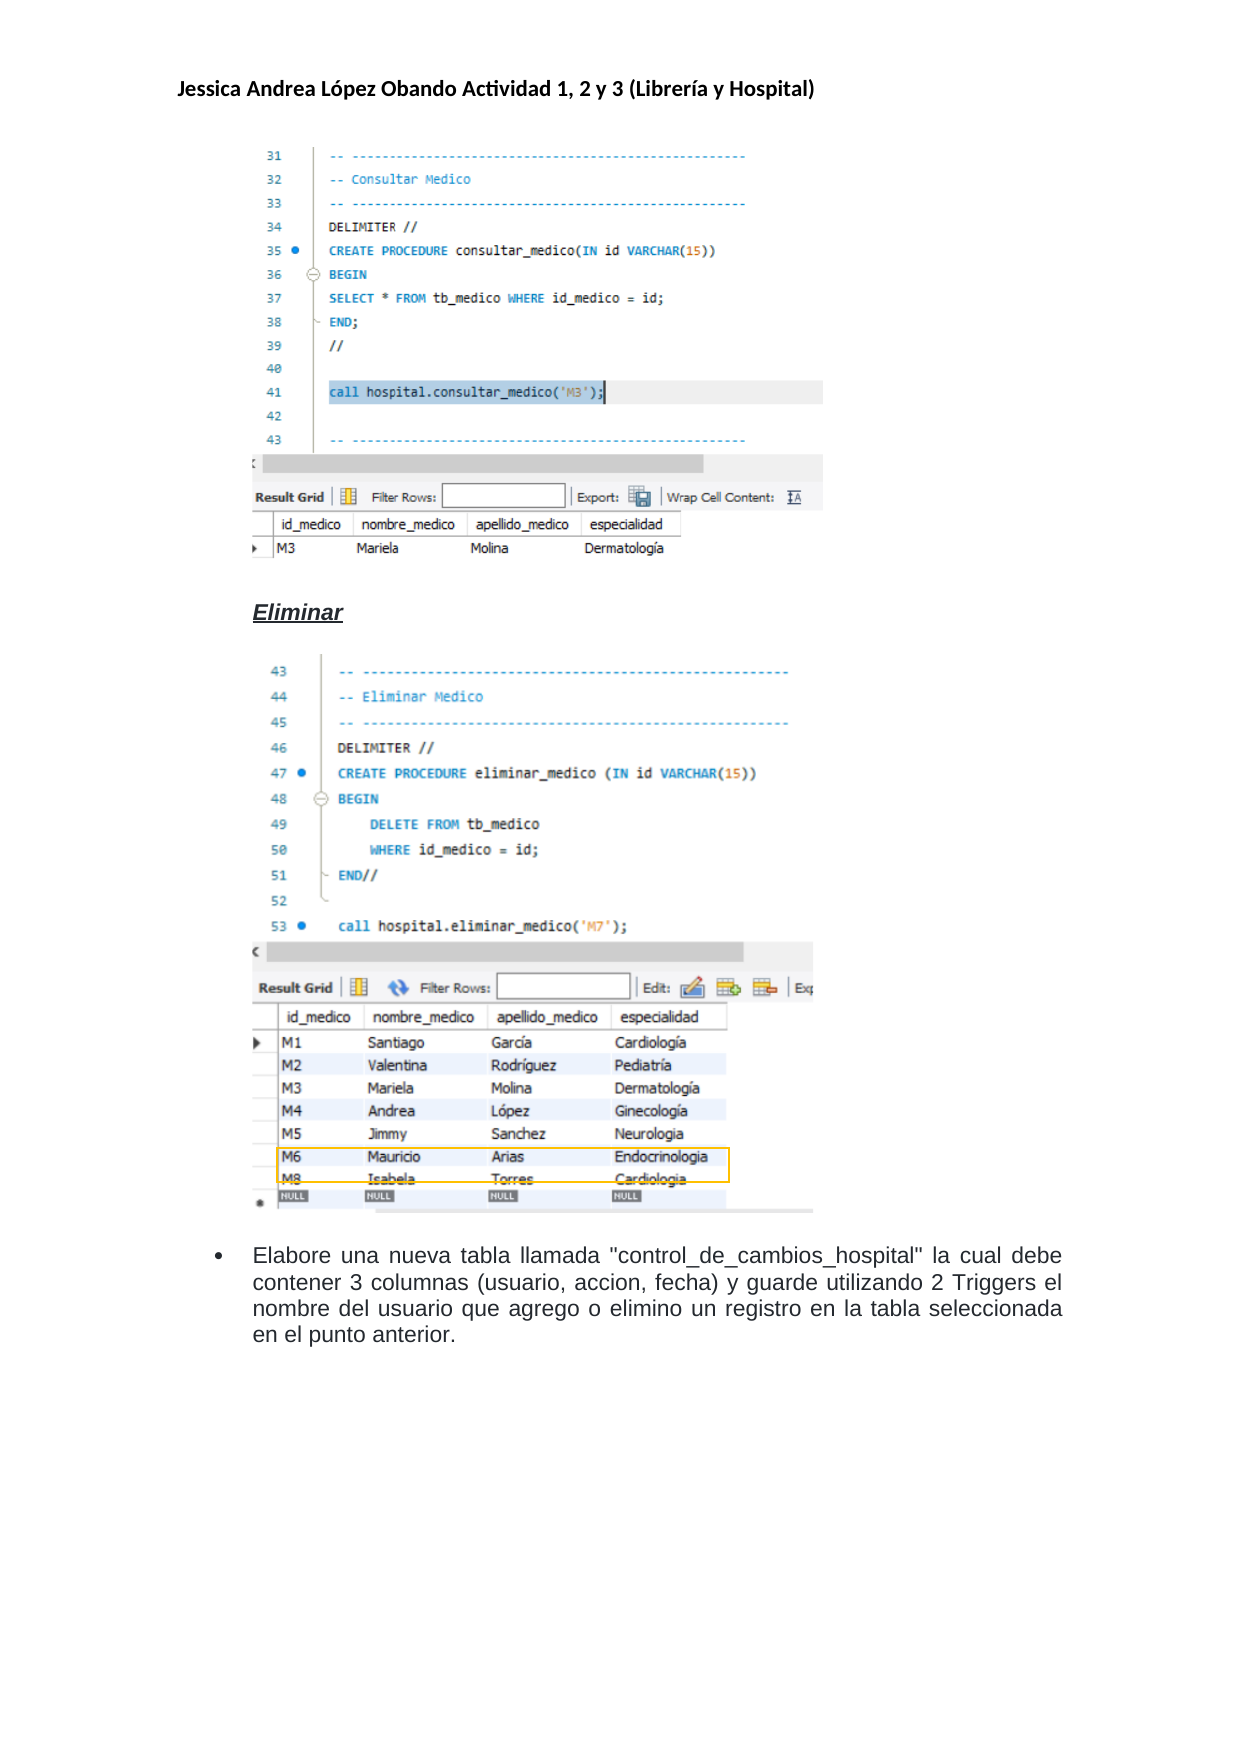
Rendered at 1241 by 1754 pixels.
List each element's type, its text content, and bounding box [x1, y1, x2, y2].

list Elabore una nueva tabla llamada "control_de_cambios_hospital" la cual debe contener 3 columnas (usuario, accion, fecha) y guarde utilizando 2 Triggers el nombre del usuario que agrego o elimino un registro en la tabla seleccionada en el punto anterior. [215, 1242, 1063, 1348]
picture [252, 147, 823, 570]
picture [252, 654, 814, 1213]
text Eliminar [252, 599, 1063, 625]
